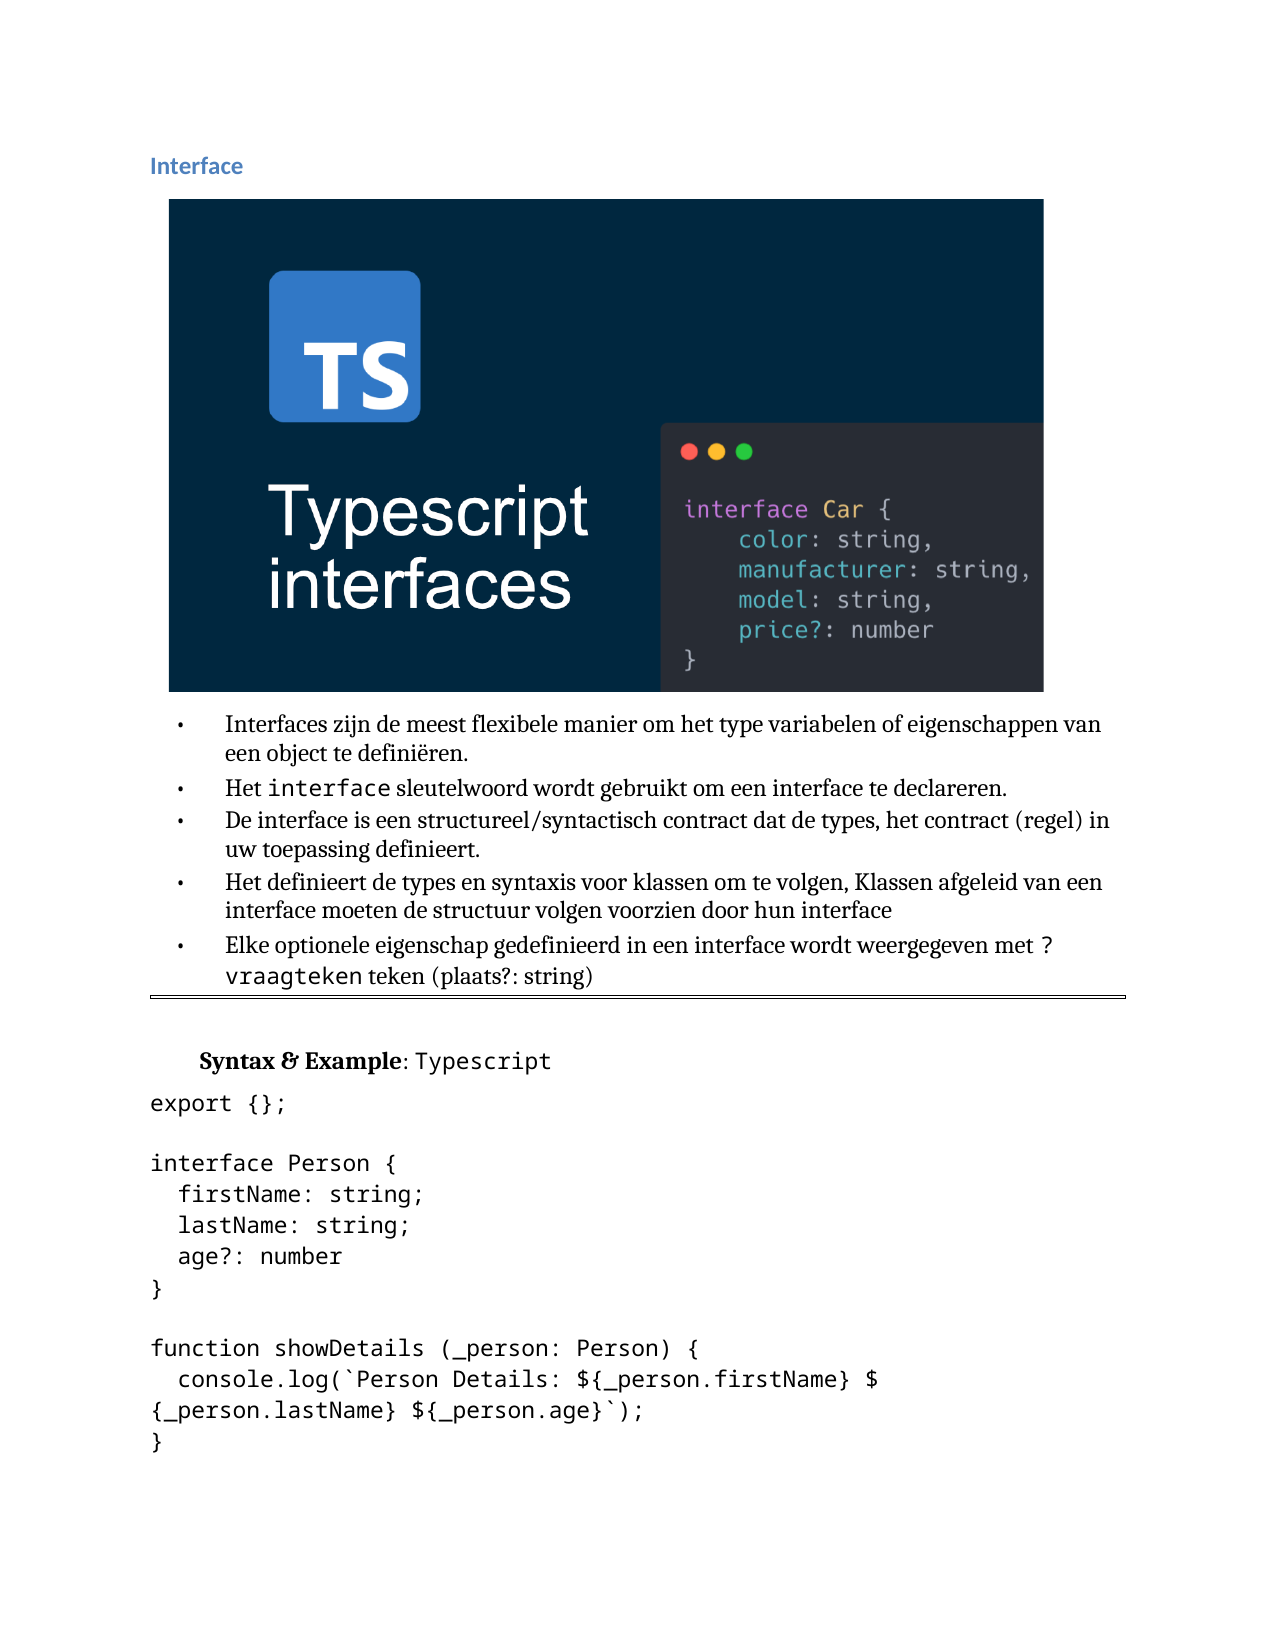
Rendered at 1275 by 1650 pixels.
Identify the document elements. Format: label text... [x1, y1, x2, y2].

subtitle Interface [150, 150, 1125, 181]
text Syntax & Example: Typescript [200, 1045, 1075, 1076]
list Interfaces zijn de meest flexibele manier om het type variabelen of eigenschappen van een object te definiëren. [175, 710, 1125, 768]
list Elke optionele eigenschap gedefinieerd in een interface wordt weergegeven met ? vraagteken teken (plaats?: string) [175, 929, 1125, 991]
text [150, 1086, 1125, 1485]
list Het interface sleutelwoord wordt gebruikt om een interface te declareren. [175, 771, 1125, 803]
list Het definieert de types en syntaxis voor klassen om te volgen, Klassen afgeleid van een interface moeten de structuur volgen voorzien door hun interface [175, 868, 1125, 925]
list De interface is een structureel/syntactisch contract dat de types, het contract (regel) in uw toepassing definieert. [175, 806, 1125, 864]
picture [168, 199, 1044, 692]
